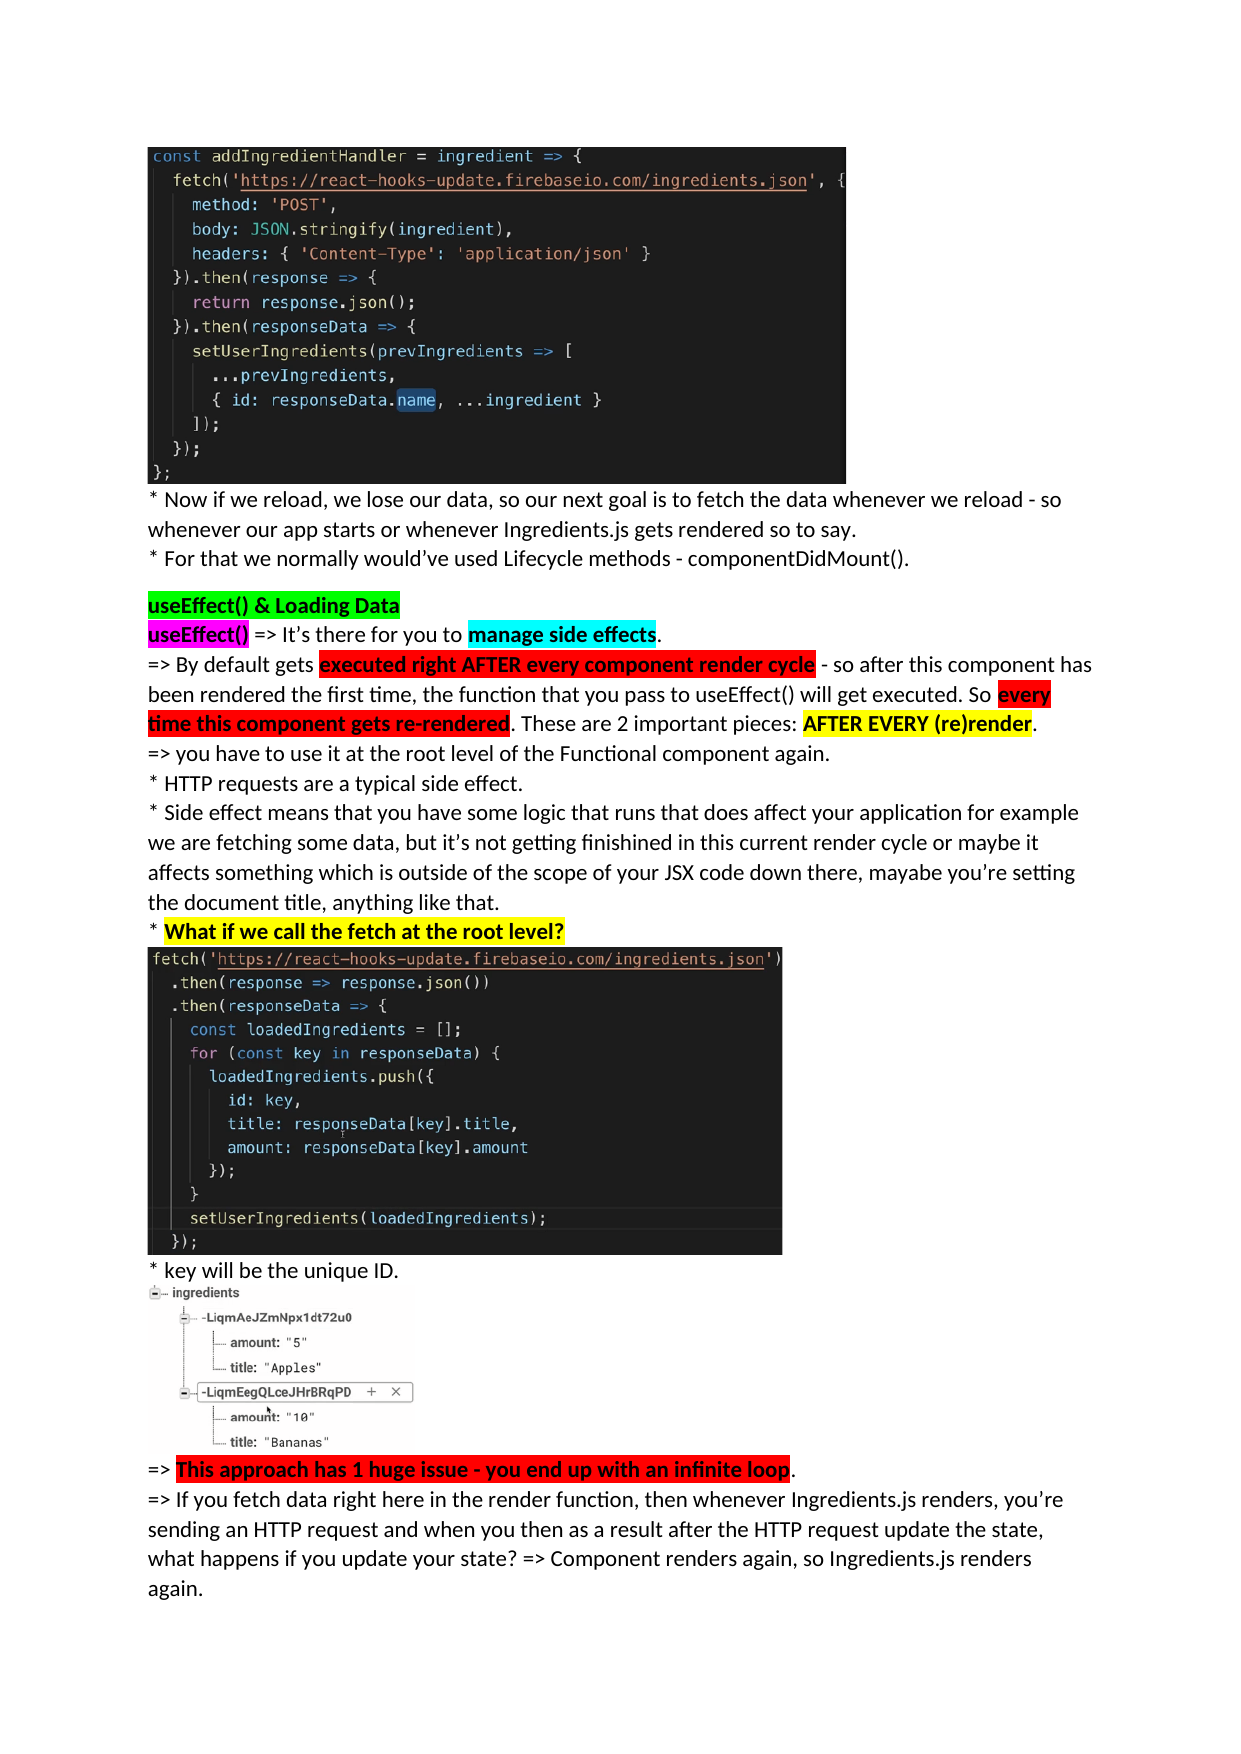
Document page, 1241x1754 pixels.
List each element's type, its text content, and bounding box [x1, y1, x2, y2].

picture [147, 147, 847, 484]
picture [147, 947, 783, 1255]
picture [147, 1285, 416, 1454]
